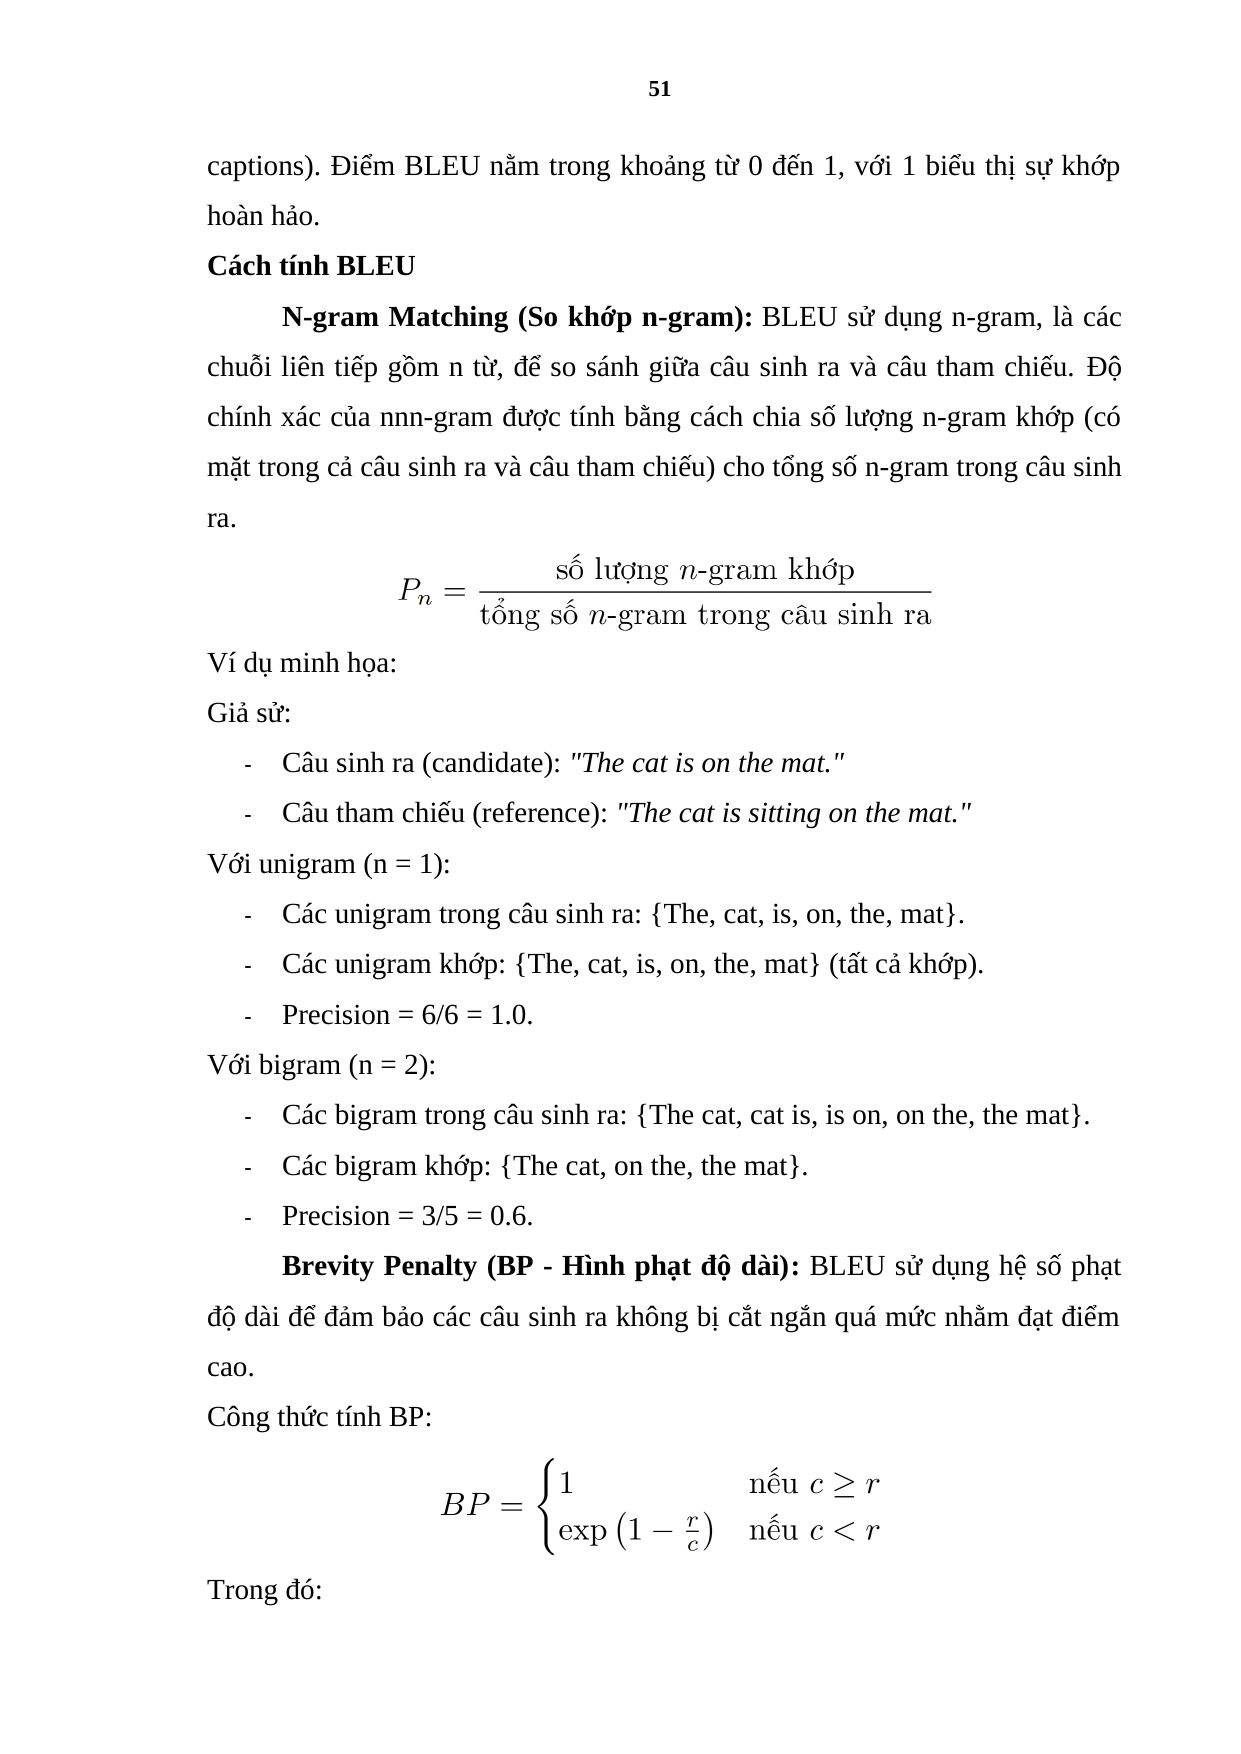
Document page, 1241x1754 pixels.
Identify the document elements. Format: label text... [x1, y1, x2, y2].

list Precision = 6/6 = 1.0. [244, 997, 1122, 1030]
text Ví dụ minh họa: [207, 645, 1122, 678]
picture [437, 1449, 892, 1560]
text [207, 148, 1122, 232]
list Câu sinh ra (candidate): "The cat is on the mat." [244, 745, 1122, 779]
text Công thức tính BP: [207, 1399, 1122, 1433]
list Các bigram trong câu sinh ra: {The cat, cat is, is on, on the, the mat}. [244, 1097, 1122, 1131]
text N-gram Matching (So khớp n-gram): BLEU sử dụng n-gram, là các chuỗi liên tiếp gồm n từ, để so sánh giữa câu sinh ra và câu tham chiếu. Độ chính xác của nnn-gram được tính bằng cách chia số lượng n-gram khớp (có mặt trong cả câu sinh ra và câu tham chiếu) cho tổng số n-gram trong câu sinh ra. [207, 299, 1122, 533]
text Giả sử: [207, 695, 1122, 728]
text Cách tính BLEU [207, 248, 1122, 282]
list Các unigram khớp: {The, cat, is, on, the, mat} (tất cả khớp). [244, 947, 1122, 980]
text Brevity Penalty (BP - Hình phạt độ dài): BLEU sử dụng hệ số phạt độ dài để đảm bảo các câu sinh ra không bị cắt ngắn quá mức nhằm đạt điểm cao. [207, 1248, 1122, 1383]
list Các unigram trong câu sinh ra: {The, cat, is, on, the, mat}. [244, 896, 1122, 930]
text Với unigram (n = 1): [207, 846, 1122, 879]
text Trong đó: [207, 1572, 1122, 1606]
list Câu tham chiếu (reference): "The cat is sitting on the mat." [244, 796, 1122, 829]
picture [391, 550, 938, 632]
text Với bigram (n = 2): [207, 1047, 1122, 1081]
list Precision = 3/5 = 0.6. [244, 1198, 1122, 1232]
list Các bigram khớp: {The cat, on the, the mat}. [244, 1148, 1122, 1181]
